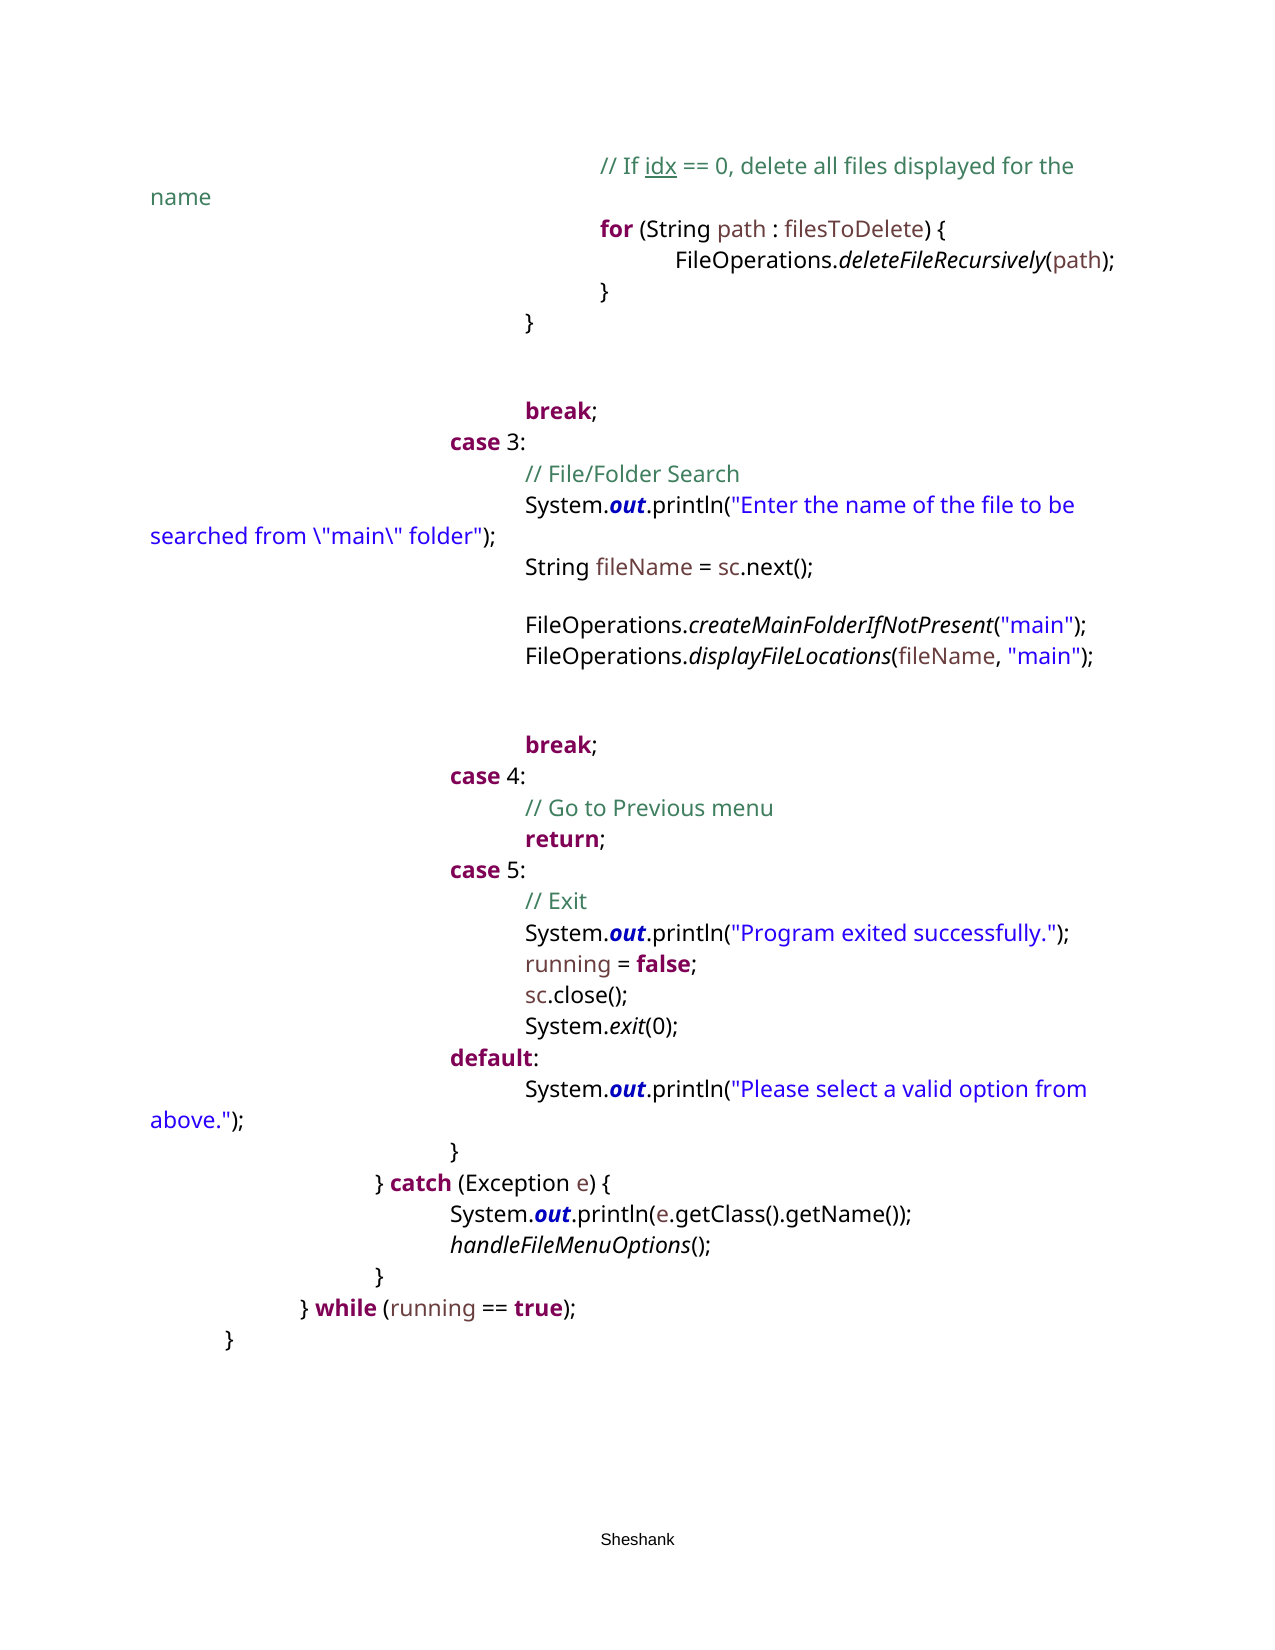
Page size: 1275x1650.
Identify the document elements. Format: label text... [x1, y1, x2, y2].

text case 4: [150, 760, 1125, 792]
text default: [150, 1042, 1125, 1073]
text break; [150, 729, 1125, 760]
text } catch (Exception e) { [150, 1167, 1125, 1198]
text } [150, 1260, 1125, 1292]
text sc.close(); [150, 979, 1125, 1010]
text handleFileMenuOptions(); [150, 1229, 1125, 1260]
text FileOperations.displayFileLocations(fileName, "main"); [150, 640, 1125, 671]
text case 5: [150, 854, 1125, 885]
text FileOperations.createMainFolderIfNotPresent("main"); [150, 609, 1125, 640]
text for (String path : filesToDelete) { [150, 212, 1125, 244]
text // Go to Previous menu [150, 792, 1125, 823]
text } [150, 275, 1125, 306]
text break; [150, 395, 1125, 426]
text // File/Folder Search [150, 458, 1125, 489]
text System.exit(0); [150, 1010, 1125, 1042]
text String fileName = sc.next(); [150, 551, 1125, 583]
text System.out.println("Enter the name of the file to be searched from \"main\" folder"); [150, 489, 1125, 551]
text FileOperations.deleteFileRecursively(path); [150, 244, 1125, 275]
text System.out.println("Program exited successfully."); [150, 917, 1125, 948]
text } [150, 1323, 1125, 1354]
text running = false; [150, 948, 1125, 979]
text case 3: [150, 426, 1125, 458]
text System.out.println("Please select a valid option from above."); [150, 1073, 1125, 1135]
text return; [150, 823, 1125, 854]
text // Exit [150, 885, 1125, 917]
text } [150, 1135, 1125, 1167]
text } while (running == true); [150, 1292, 1125, 1323]
text } [150, 306, 1125, 337]
text System.out.println(e.getClass().getName()); [150, 1198, 1125, 1229]
text // If idx == 0, delete all files displayed for the name [150, 150, 1125, 212]
